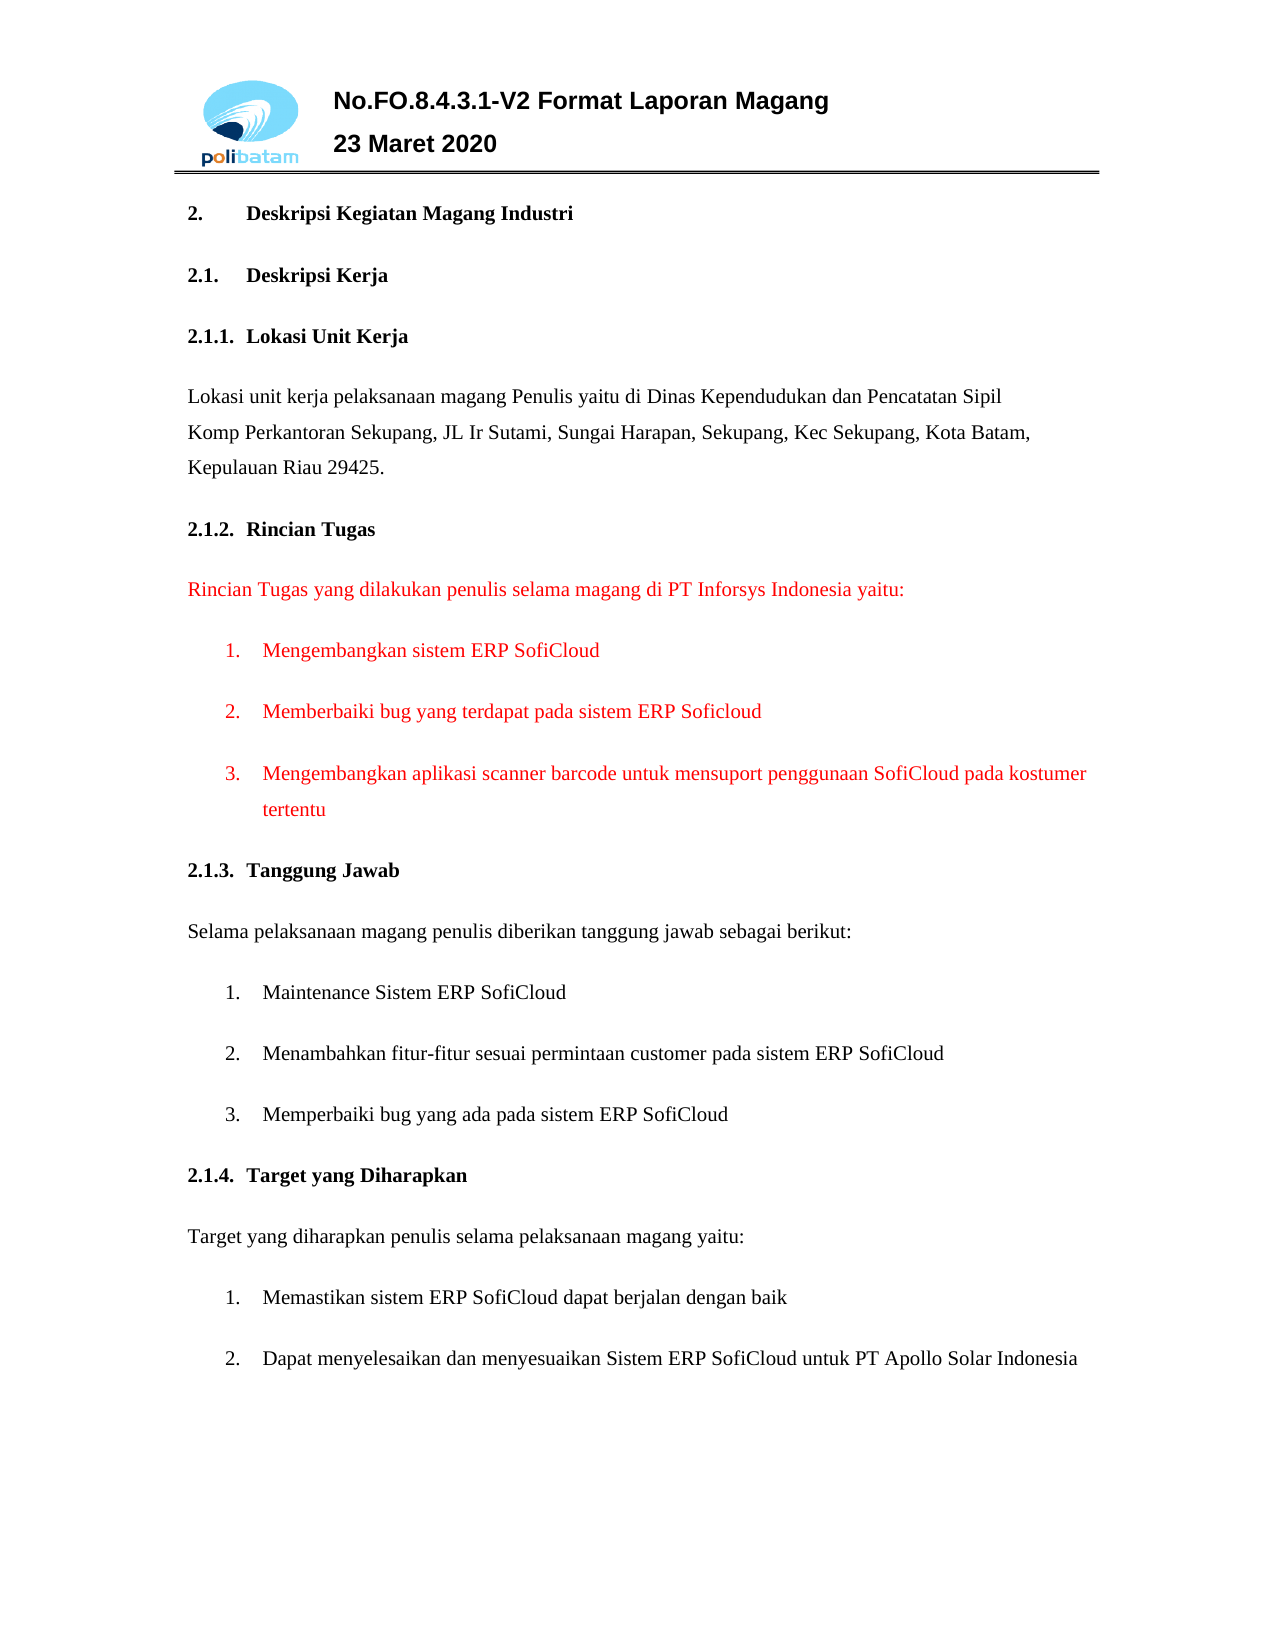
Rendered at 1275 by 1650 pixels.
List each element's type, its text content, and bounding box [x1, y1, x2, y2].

list Maintenance Sistem ERP SofiCloud [225, 980, 1192, 1004]
text Selama pelaksanaan magang penulis diberikan tanggung jawab sebagai berikut: [187, 919, 1192, 943]
subtitle Target yang Diharapkan [187, 1163, 1192, 1187]
subtitle Deskripsi Kegiatan Magang Industri [187, 201, 1192, 225]
text Target yang diharapkan penulis selama pelaksanaan magang yaitu: [187, 1224, 1192, 1248]
list Mengembangkan aplikasi scanner barcode untuk mensuport penggunaan SofiCloud pada kostumer tertentu [225, 760, 1087, 821]
subtitle Lokasi Unit Kerja [187, 324, 1192, 348]
subtitle Deskripsi Kerja [187, 262, 1192, 287]
picture [201, 80, 299, 167]
list Menambahkan fitur-fitur sesuai permintaan customer pada sistem ERP SofiCloud [225, 1041, 1192, 1065]
text Lokasi unit kerja pelaksanaan magang Penulis yaitu di Dinas Kependudukan dan Pencatatan Sipil [187, 384, 1115, 408]
subtitle Rincian Tugas [187, 517, 1192, 541]
list Memperbaiki bug yang ada pada sistem ERP SofiCloud [225, 1102, 1192, 1126]
subtitle Tanggung Jawab [187, 858, 1192, 882]
list Memastikan sistem ERP SofiCloud dapat berjalan dengan baik [225, 1285, 1192, 1309]
text Komp Perkantoran Sekupang, JL Ir Sutami, Sungai Harapan, Sekupang, Kec Sekupang, Kota Batam, Kepulauan Riau 29425. [187, 420, 1115, 479]
list Memberbaiki bug yang terdapat pada sistem ERP Soficloud [225, 699, 1192, 723]
list Dapat menyelesaikan dan menyesuaikan Sistem ERP SofiCloud untuk PT Apollo Solar Indonesia [225, 1346, 1192, 1370]
list Mengembangkan sistem ERP SofiCloud [225, 638, 1192, 662]
text Rincian Tugas yang dilakukan penulis selama magang di PT Inforsys Indonesia yaitu: [187, 577, 1192, 601]
